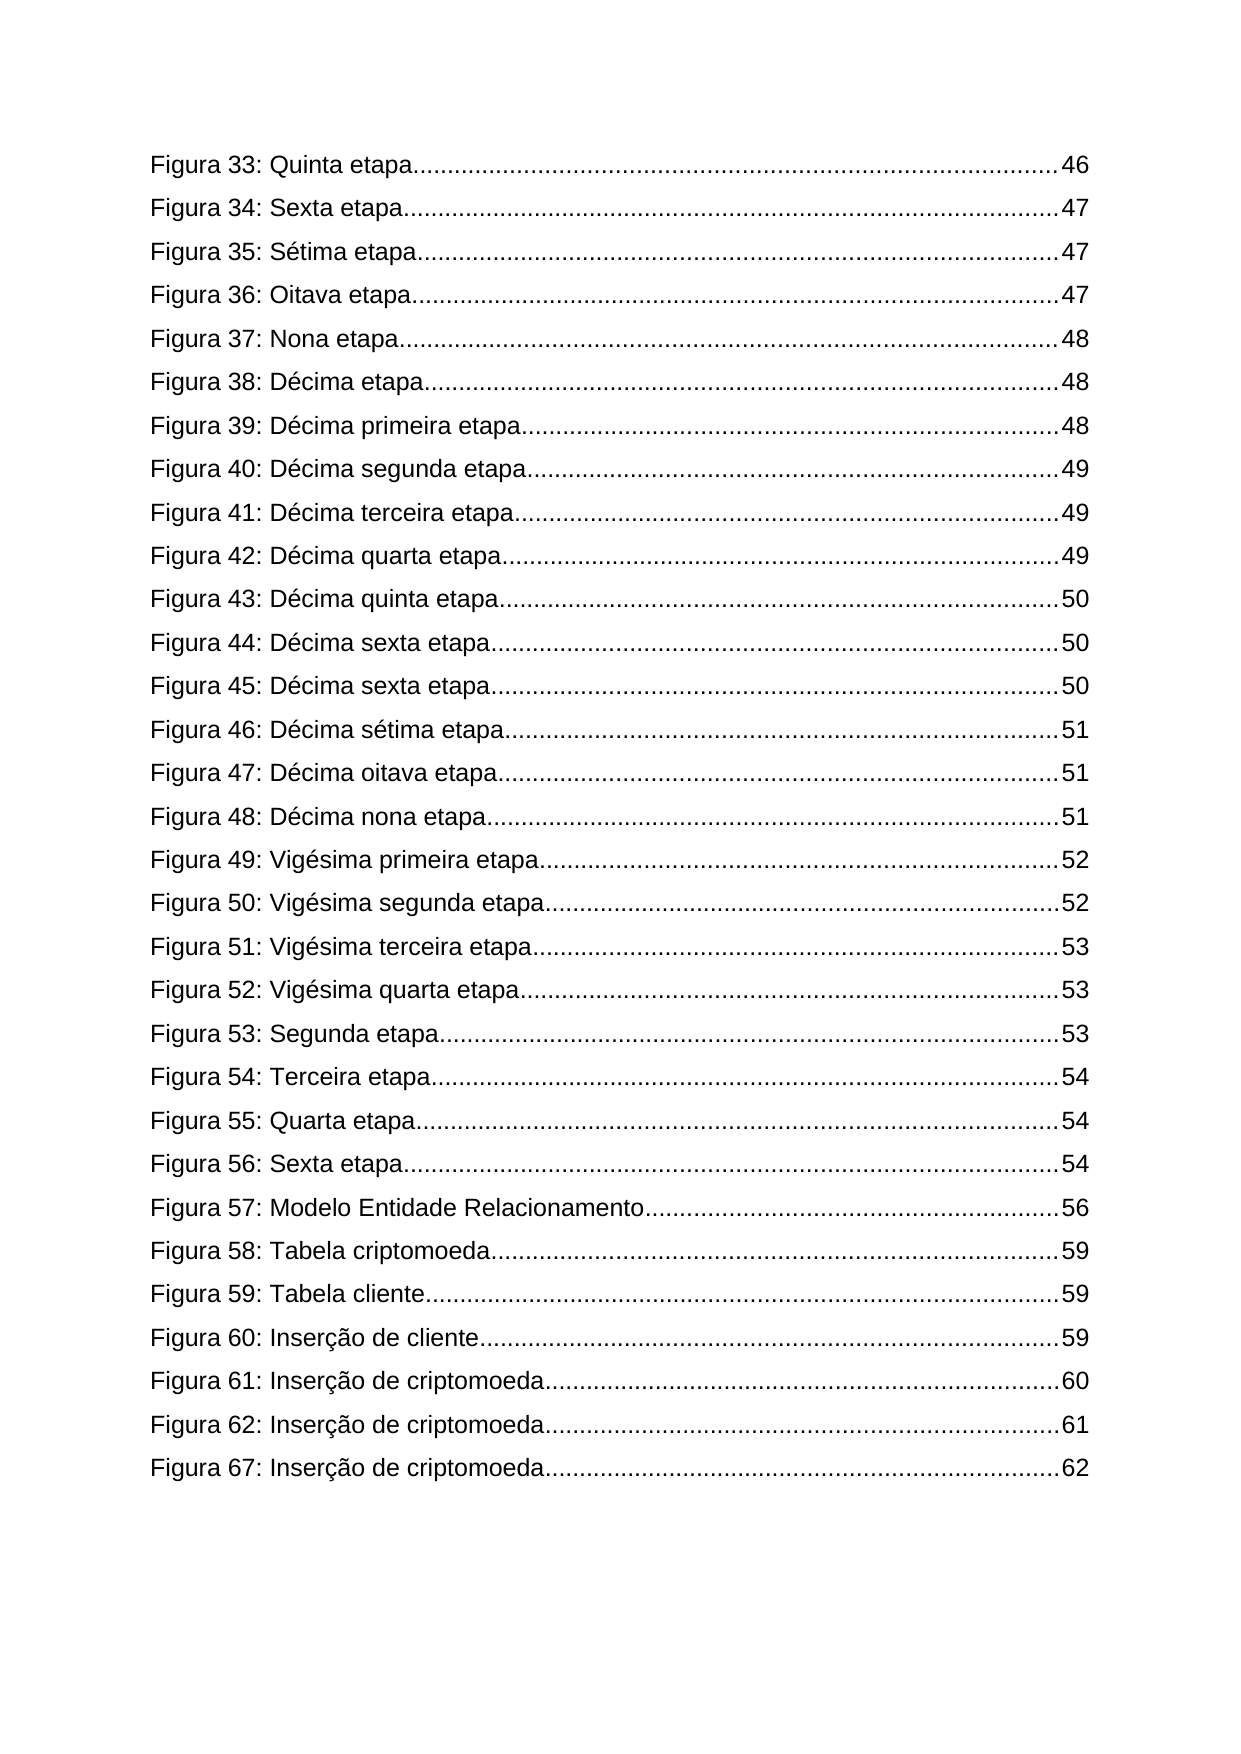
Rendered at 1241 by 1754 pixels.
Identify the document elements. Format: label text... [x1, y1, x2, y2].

text Figura 61: Inserção de criptomoeda 60 [150, 1366, 1090, 1395]
text Figura 57: Modelo Entidade Relacionamento 56 [150, 1192, 1090, 1221]
text Figura 55: Quarta etapa 54 [150, 1106, 1090, 1134]
text Figura 48: Décima nona etapa 51 [150, 802, 1090, 830]
text Figura 54: Terceira etapa 54 [150, 1062, 1090, 1091]
text Figura 56: Sexta etapa 54 [150, 1149, 1090, 1178]
text Figura 35: Sétima etapa 47 [150, 237, 1090, 266]
text Figura 34: Sexta etapa 47 [150, 193, 1090, 222]
text Figura 52: Vigésima quarta etapa 53 [150, 975, 1090, 1004]
text Figura 33: Quinta etapa 46 [150, 150, 1090, 179]
text Figura 53: Segunda etapa 53 [150, 1019, 1090, 1047]
text Figura 42: Décima quarta etapa 49 [150, 541, 1090, 570]
text Figura 41: Décima terceira etapa 49 [150, 497, 1090, 526]
text Figura 46: Décima sétima etapa 51 [150, 715, 1090, 743]
text Figura 67: Inserção de criptomoeda 62 [150, 1453, 1090, 1482]
text Figura 49: Vigésima primeira etapa 52 [150, 845, 1090, 874]
text Figura 51: Vigésima terceira etapa 53 [150, 932, 1090, 961]
text Figura 58: Tabela criptomoeda 59 [150, 1236, 1090, 1265]
text Figura 39: Décima primeira etapa 48 [150, 411, 1090, 439]
text Figura 36: Oitava etapa 47 [150, 280, 1090, 309]
text Figura 60: Inserção de cliente 59 [150, 1323, 1090, 1352]
text Figura 59: Tabela cliente 59 [150, 1279, 1090, 1308]
text Figura 47: Décima oitava etapa 51 [150, 758, 1090, 787]
text Figura 45: Décima sexta etapa 50 [150, 671, 1090, 700]
text Figura 44: Décima sexta etapa 50 [150, 628, 1090, 657]
text Figura 50: Vigésima segunda etapa 52 [150, 888, 1090, 917]
text Figura 38: Décima etapa 48 [150, 367, 1090, 396]
text Figura 62: Inserção de criptomoeda 61 [150, 1410, 1090, 1438]
text Figura 40: Décima segunda etapa 49 [150, 454, 1090, 483]
text Figura 43: Décima quinta etapa 50 [150, 584, 1090, 613]
text Figura 37: Nona etapa 48 [150, 324, 1090, 352]
